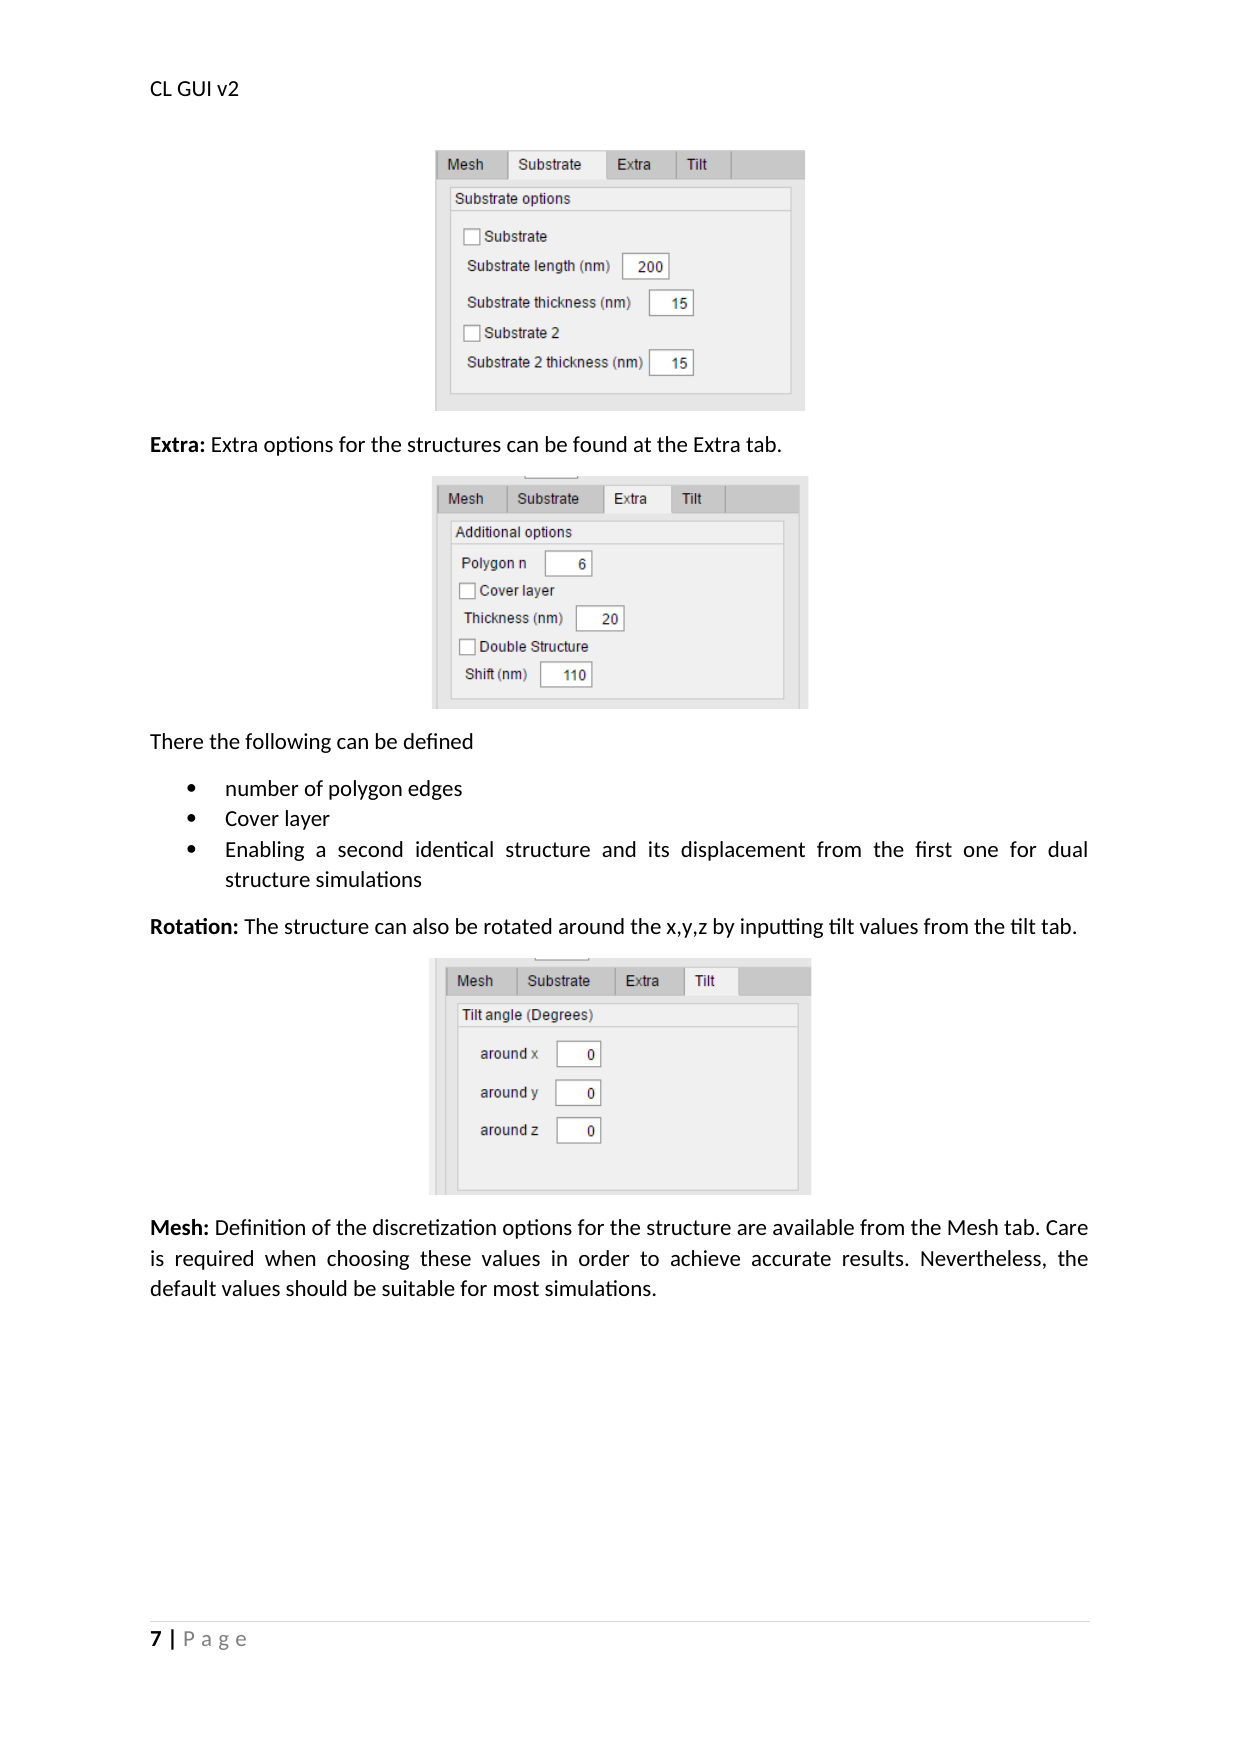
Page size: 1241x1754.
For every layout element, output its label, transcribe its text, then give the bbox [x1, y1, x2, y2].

list Cover layer [187, 804, 1090, 833]
text Extra: Extra options for the structures can be found at the Extra tab. [150, 430, 1090, 458]
text There the following can be defined [150, 727, 1090, 756]
text Mesh: Definition of the discretization options for the structure are available from the Mesh tab. Care is required when choosing these values in order to achieve accurate results. Nevertheless, the default values should be suitable for most simulations. [150, 1213, 1090, 1302]
picture [428, 958, 812, 1195]
list Enabling a second identical structure and its displacement from the first one for dual structure simulations [187, 835, 1090, 893]
picture [435, 150, 805, 411]
picture [431, 476, 809, 709]
text Rotation: The structure can also be rotated around the x,y,z by inputting tilt values from the tilt tab. [150, 912, 1090, 940]
list number of polygon edges [187, 774, 1090, 802]
